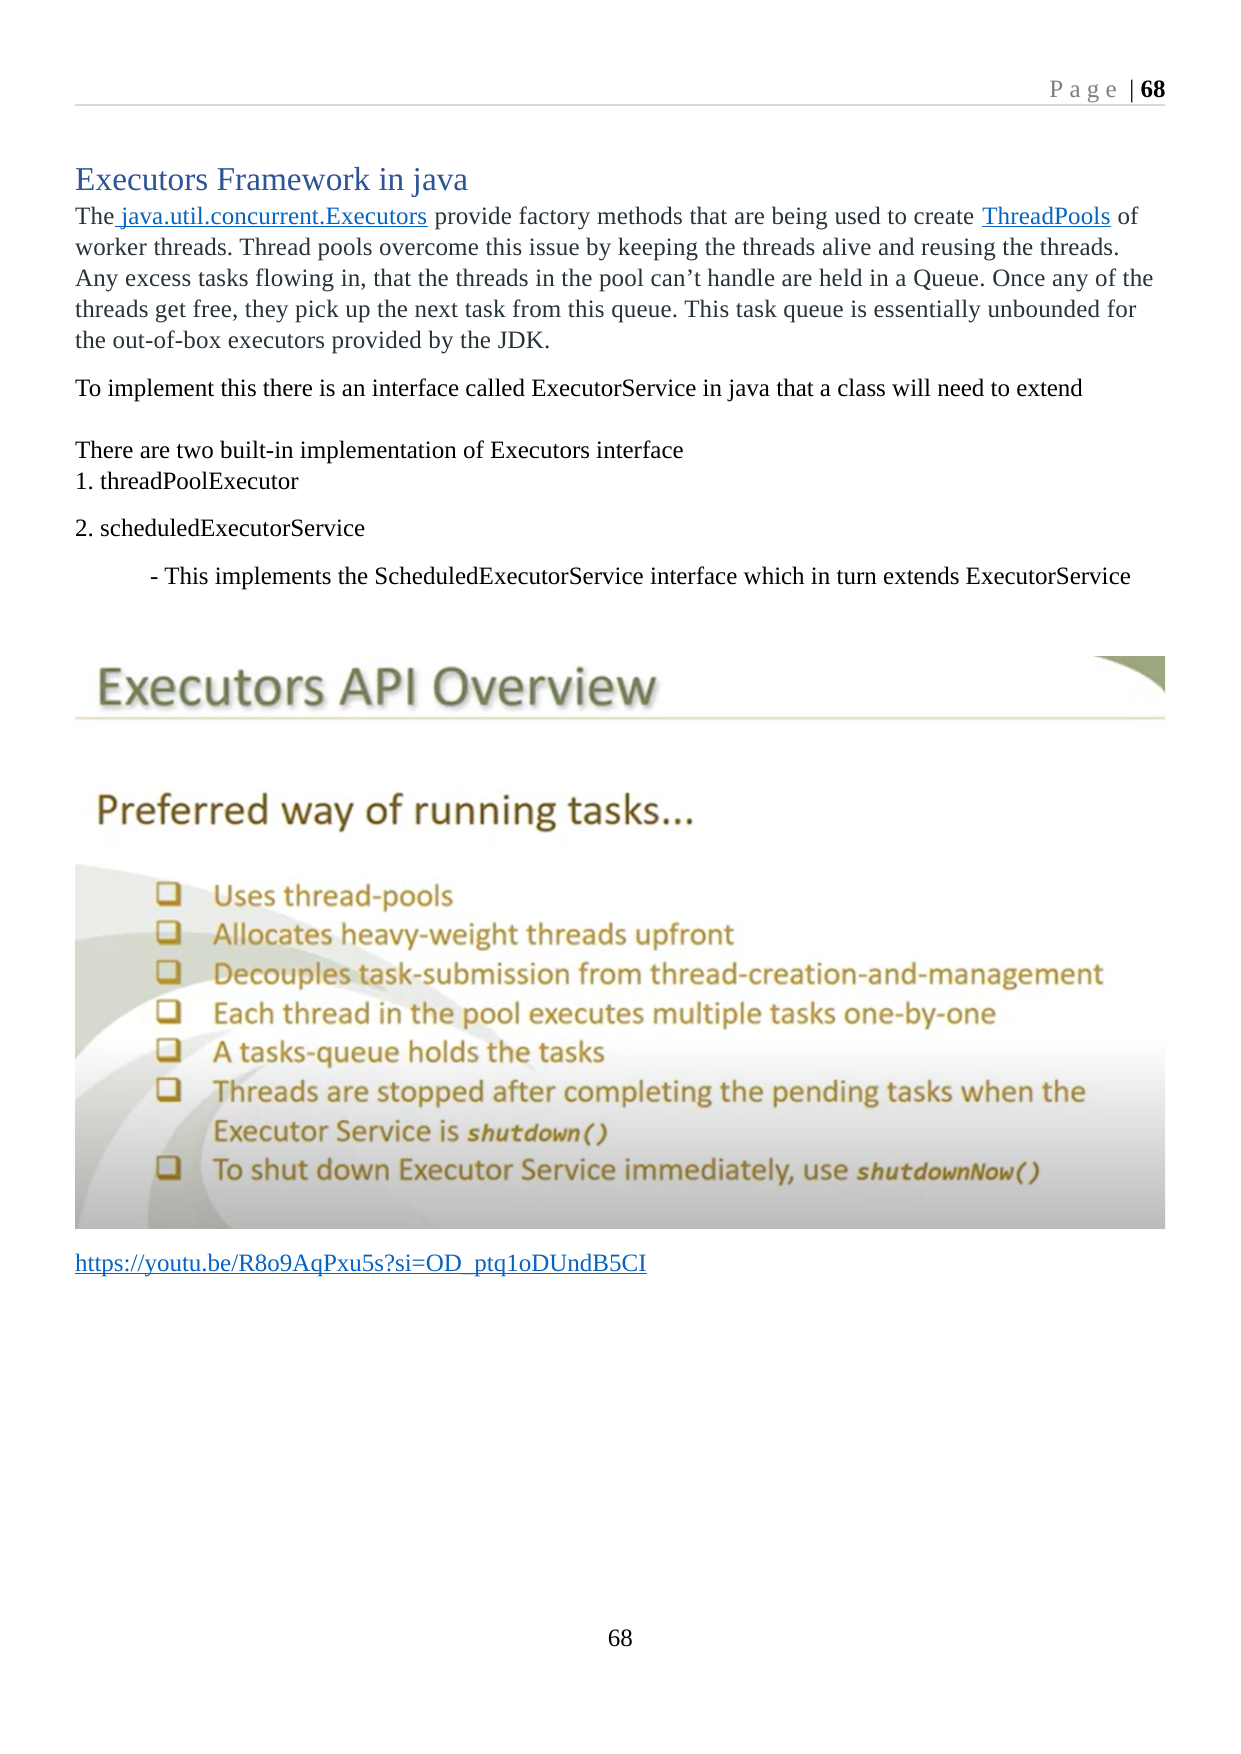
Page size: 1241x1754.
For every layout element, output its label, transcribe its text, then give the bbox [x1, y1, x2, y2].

text - This implements the ScheduledExecutorService interface which in turn extends ExecutorService [75, 561, 1165, 590]
subtitle Executors Framework in java [75, 159, 1165, 198]
text The java.util.concurrent.Executors provide factory methods that are being used to create ThreadPools of worker threads. Thread pools overcome this issue by keeping the threads alive and reusing the threads. Any excess tasks flowing in, that the threads in the pool can’t handle are held in a Queue. Once any of the threads get free, they pick up the next task from this queue. This task queue is essentially unbounded for the out-of-box executors provided by the JDK. [75, 201, 1165, 354]
text 2. scheduledExecutorService [75, 513, 1165, 542]
text To implement this there is an interface called ExecutorService in java that a class will need to extend There are two built-in implementation of Executors interface 1. threadPoolExecutor [75, 373, 1165, 494]
text https://youtu.be/R8o9AqPxu5s?si=OD_ptq1oDUndB5CI [75, 1248, 1165, 1277]
picture [75, 656, 1166, 1229]
